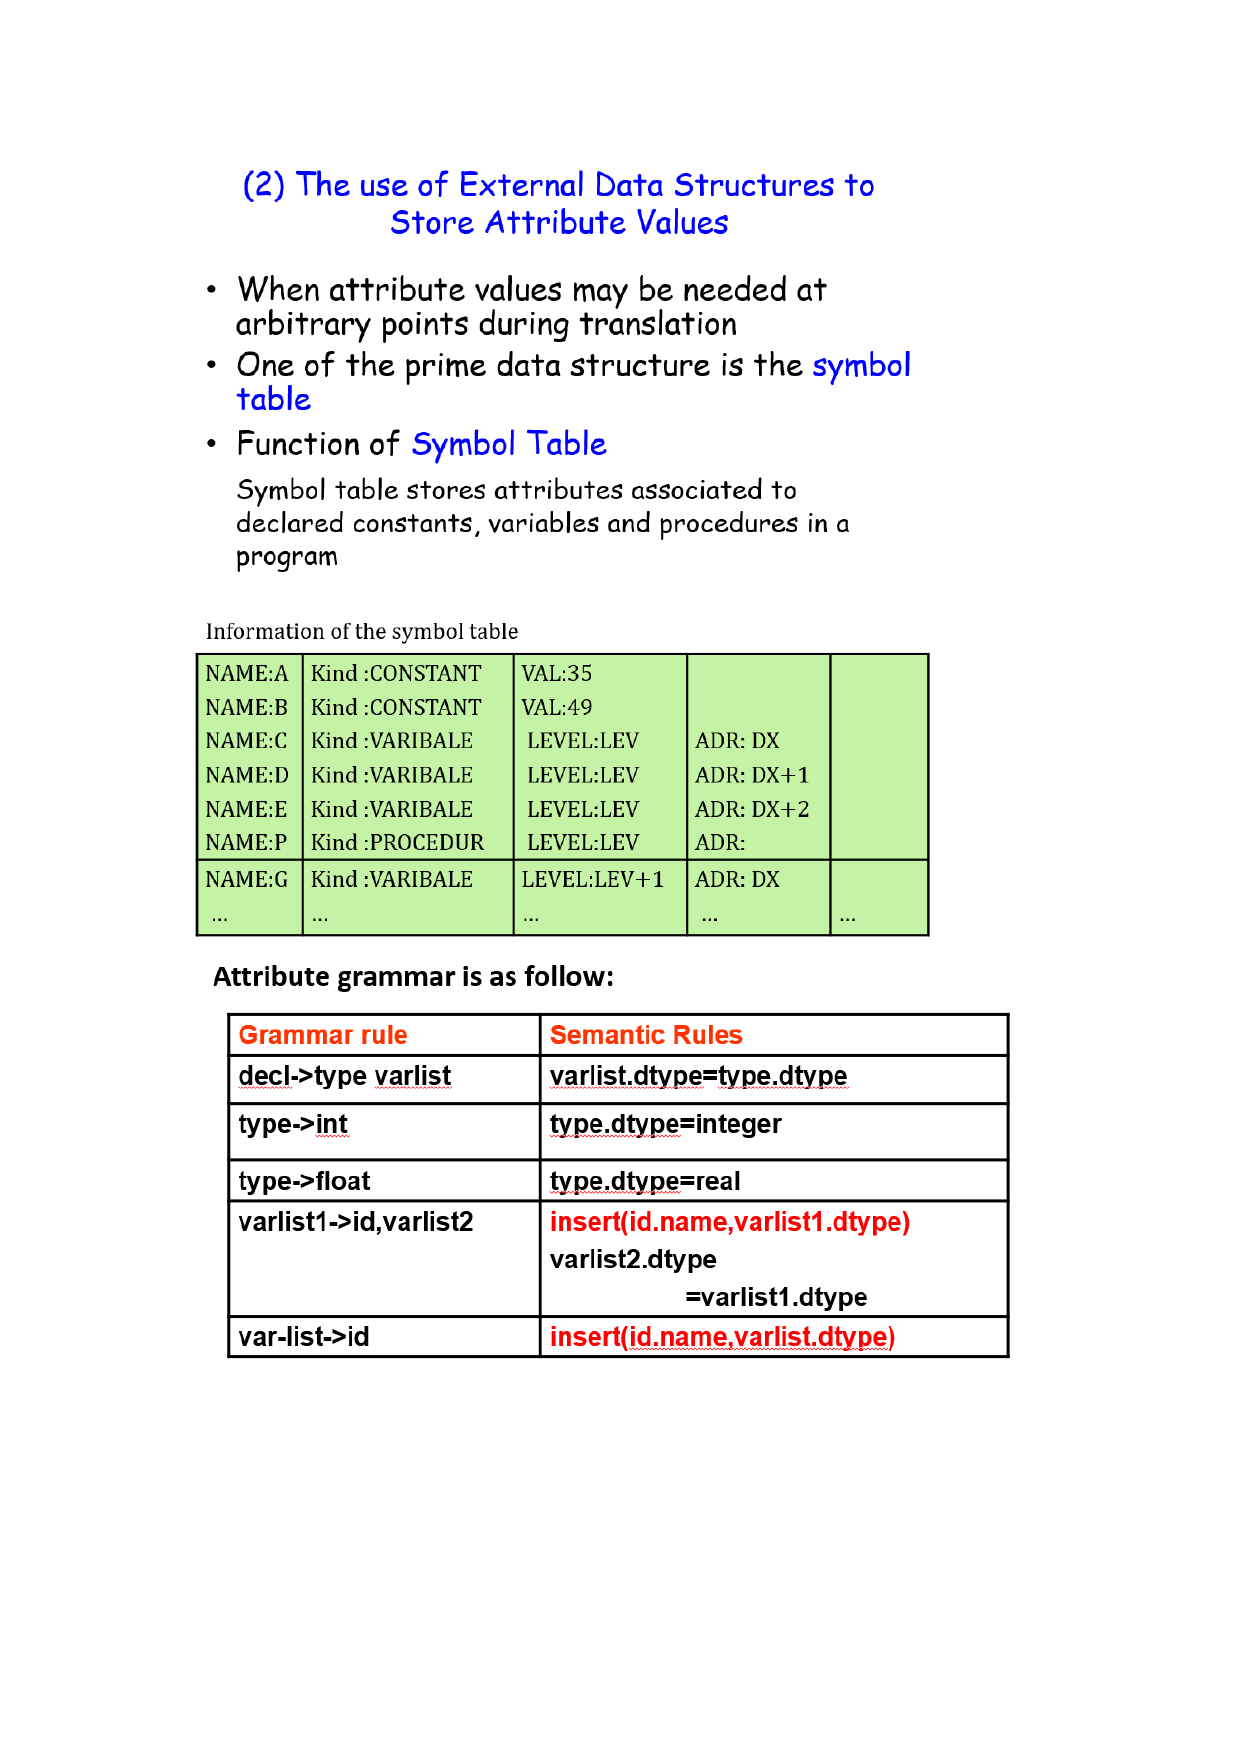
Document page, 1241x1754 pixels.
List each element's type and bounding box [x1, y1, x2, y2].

picture [187, 162, 934, 590]
picture [187, 942, 1053, 1383]
picture [187, 617, 937, 938]
